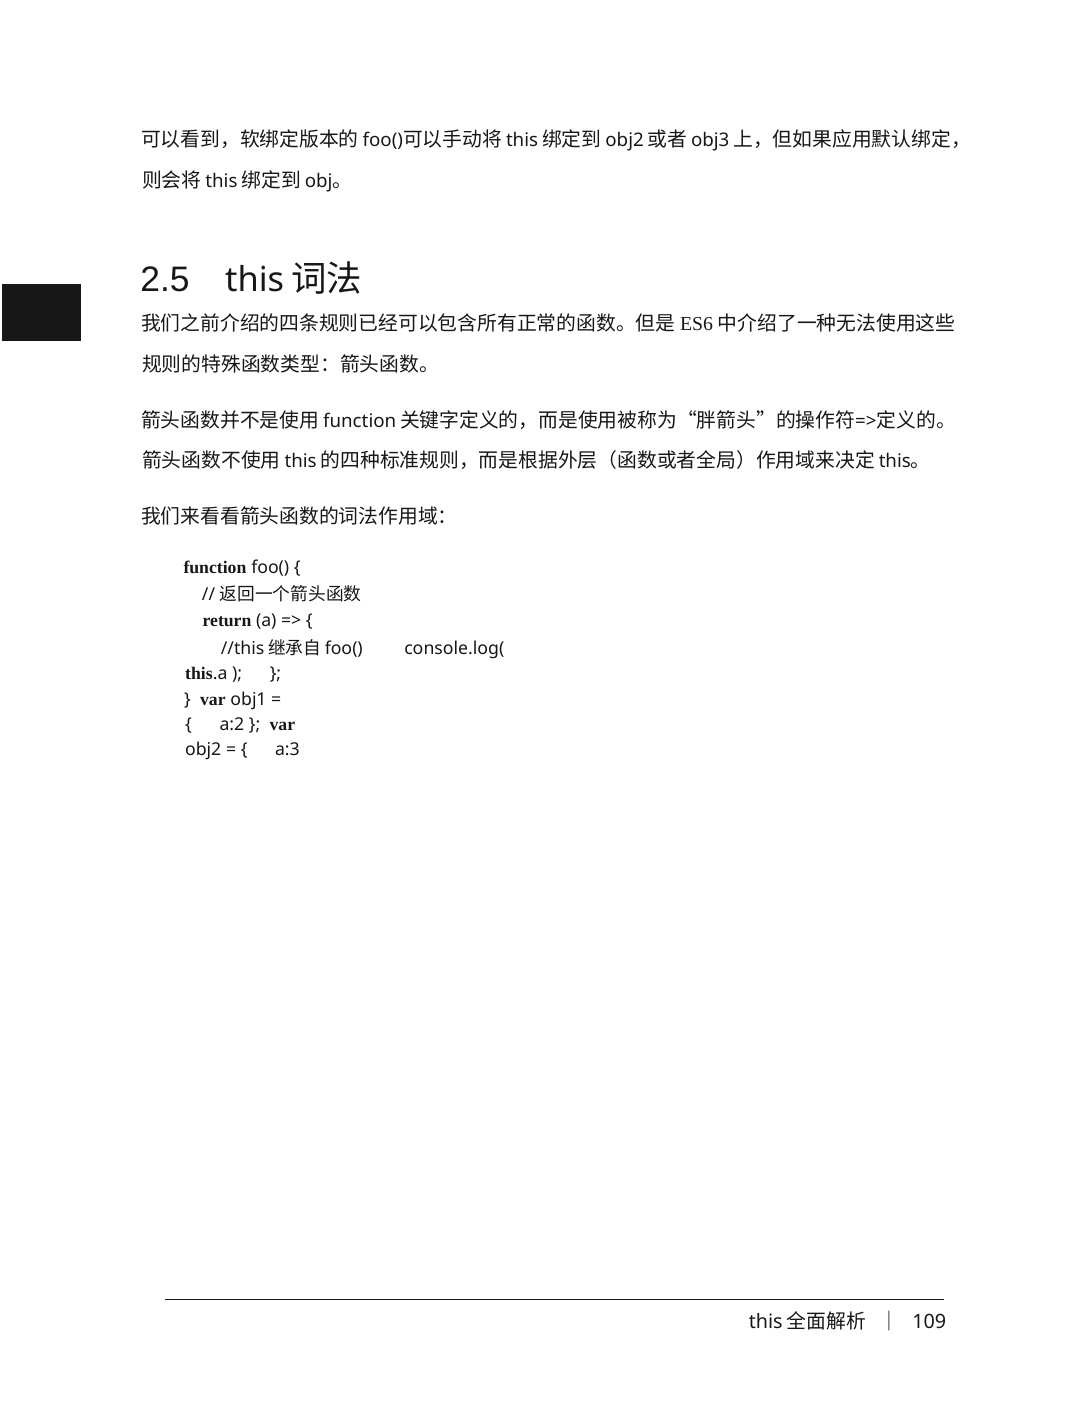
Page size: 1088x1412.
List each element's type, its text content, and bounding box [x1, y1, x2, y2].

text return (a) => { [184, 608, 680, 632]
text 我们来看看箭头函数的词法作用域： [141, 501, 956, 530]
text 我们之前介绍的四条规则已经可以包含所有正常的函数。但是 ES6 中介绍了一种无法使用这些规则的特殊函数类型：箭头函数。 [141, 308, 956, 377]
text 箭头函数并不是使用function关键字定义的，而是使用被称为“胖箭头”的操作符=>定义的。箭头函数不使用this的四种标准规则，而是根据外层（函数或者全局）作用域来决定this。 [141, 404, 956, 473]
text 可以看到，软绑定版本的foo()可以手动将this绑定到obj2或者obj3上，但如果应用默认绑定，则会将this绑定到obj。 [141, 124, 956, 193]
text function foo() { [183, 554, 424, 578]
text // 返回一个箭头函数 [183, 580, 787, 606]
text } var obj1 = { a:2 }; var obj2 = { a:3 [184, 686, 326, 761]
text //this继承自foo() console.log( this.a ); }; [184, 633, 520, 684]
subtitle 2.5 this词法 [140, 250, 956, 301]
